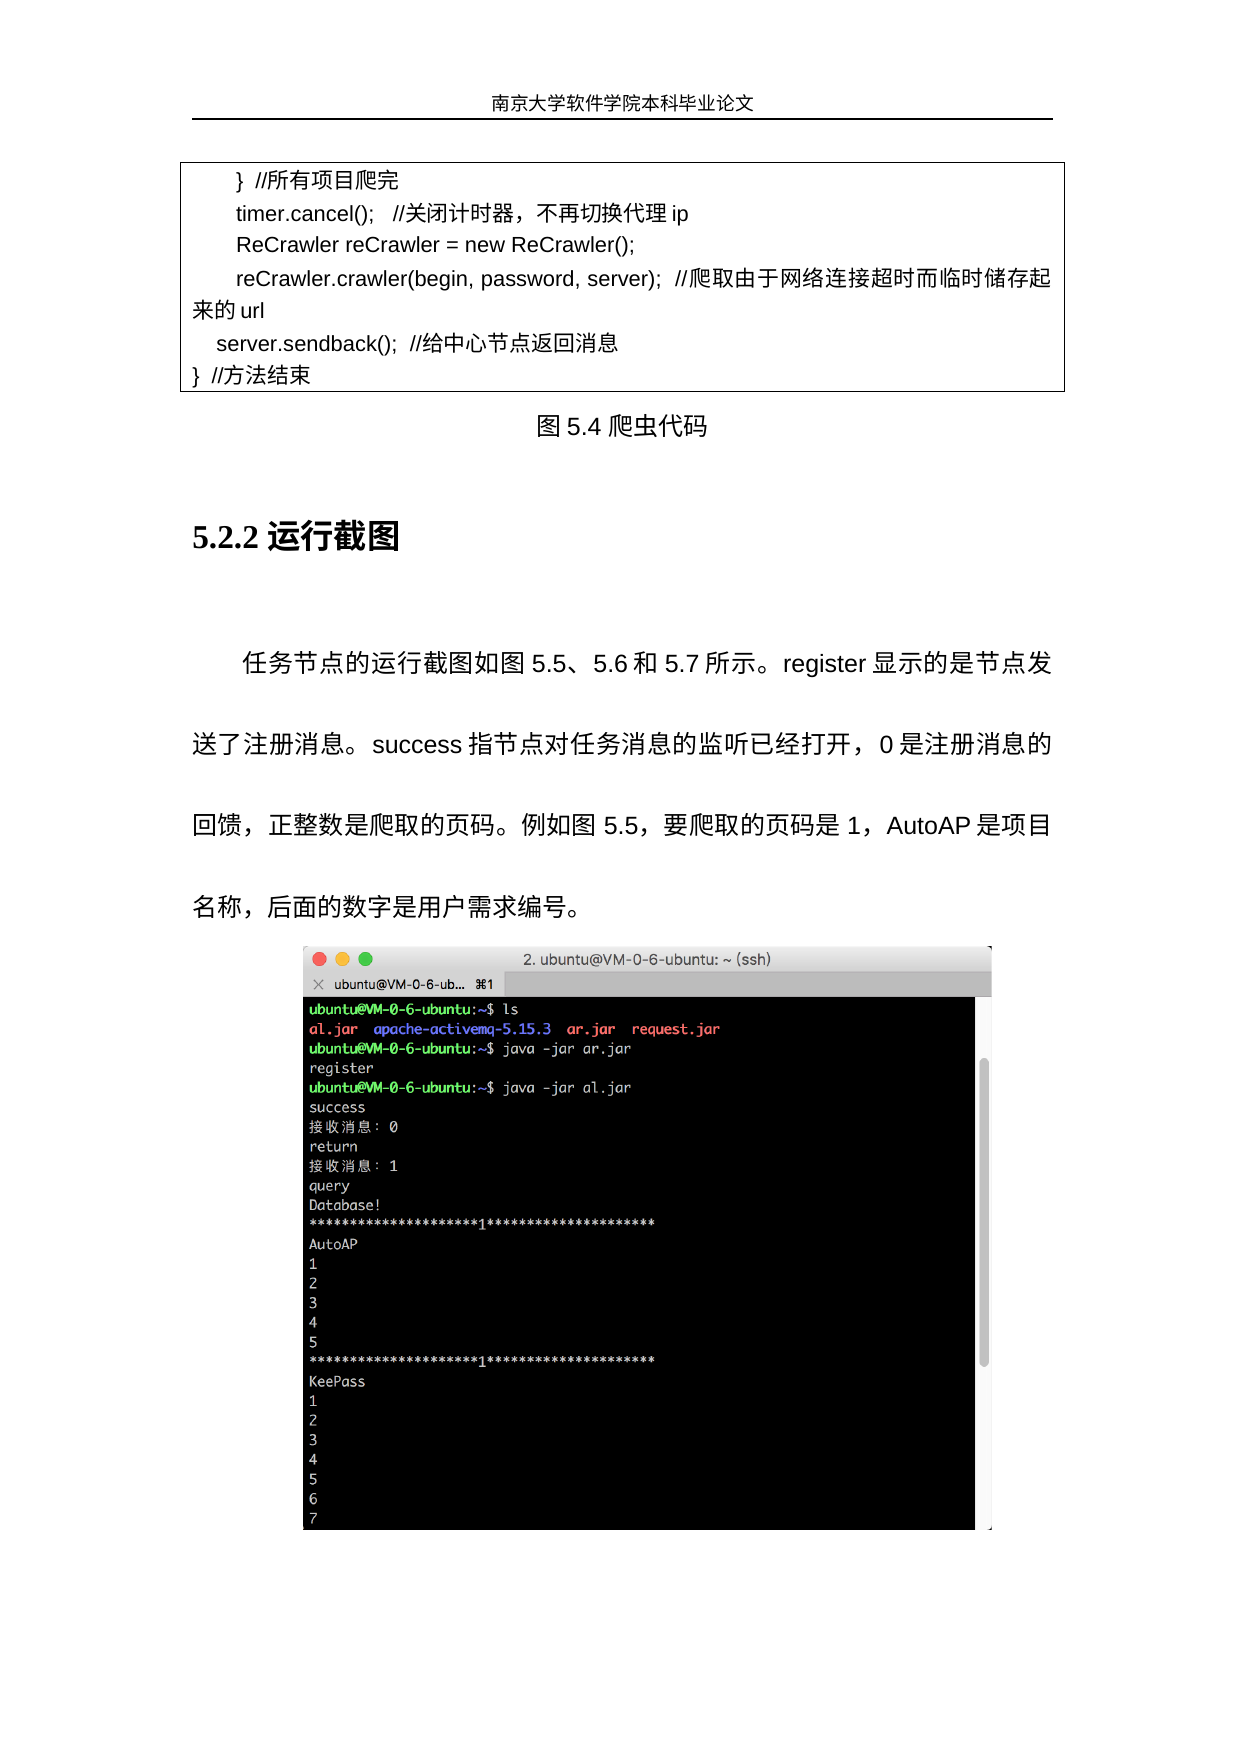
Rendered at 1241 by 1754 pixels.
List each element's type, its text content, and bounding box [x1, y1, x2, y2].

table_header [181, 163, 1064, 391]
text 任务节点的运行截图如图5.5、5.6和5.7所示。register显示的是节点发送了注册消息。success指节点对任务消息的监听已经打开，0是注册消息的回馈，正整数是爬取的页码。例如图5.5，要爬取的页码是1，AutoAP是项目名称，后面的数字是用户需求编号。 [192, 629, 1053, 938]
text 图5.4 爬虫代码 [192, 392, 1053, 457]
picture [303, 946, 992, 1530]
subtitle 5.2.2 运行截图 [192, 502, 1053, 567]
